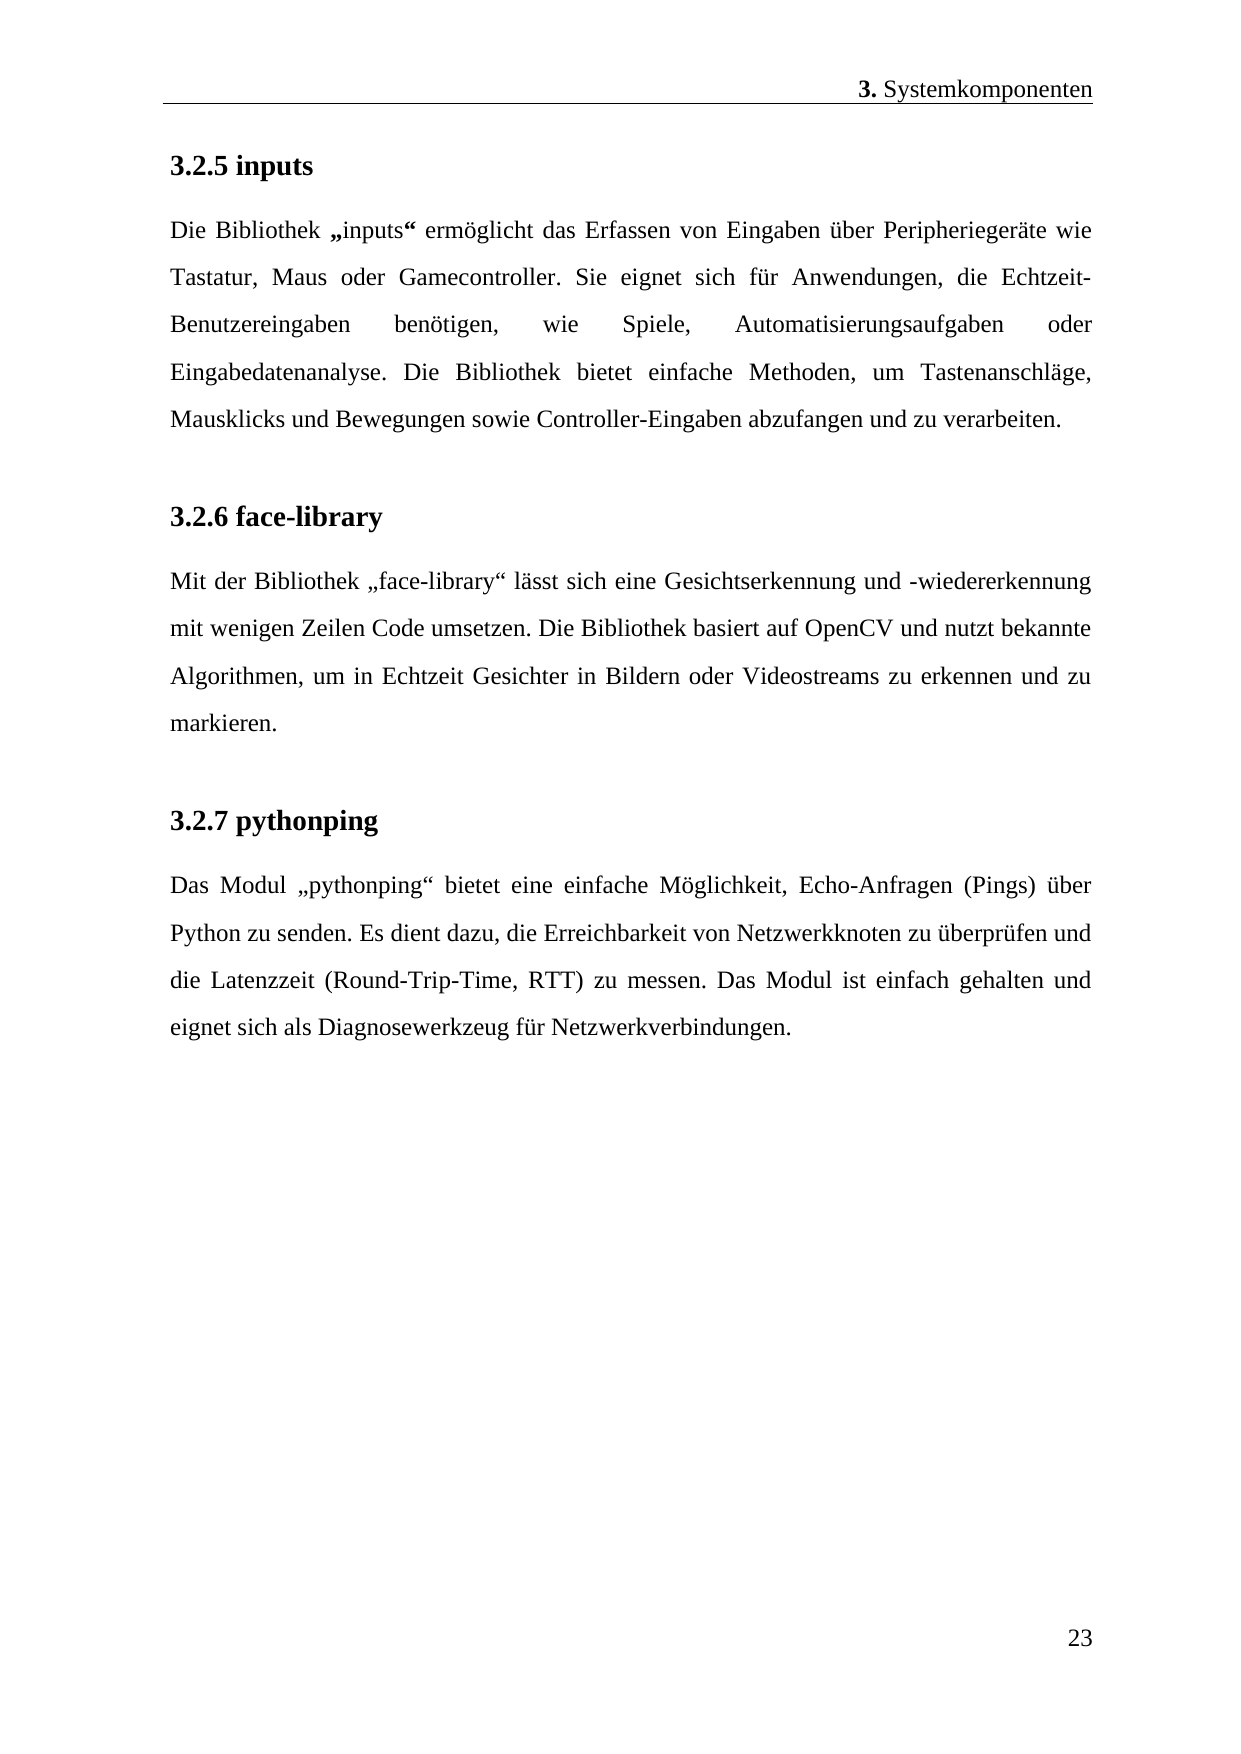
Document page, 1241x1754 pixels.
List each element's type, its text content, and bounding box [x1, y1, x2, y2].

subtitle 3.2.7 pythonping [170, 803, 1093, 837]
subtitle 3.2.6 face-library [170, 499, 1093, 533]
text Die Bibliothek „inputs“ ermöglicht das Erfassen von Eingaben über Peripheriegeräte wie Tastatur, Maus oder Gamecontroller. Sie eignet sich für Anwendungen, die Echtzeit-Benutzereingaben benötigen, wie Spiele, Automatisierungsaufgaben oder Eingabedatenanalyse. Die Bibliothek bietet einfache Methoden, um Tastenanschläge, Mausklicks und Bewegungen sowie Controller-Eingaben abzufangen und zu verarbeiten. [170, 215, 1093, 433]
text Mit der Bibliothek „face-library“ lässt sich eine Gesichtserkennung und -wiedererkennung mit wenigen Zeilen Code umsetzen. Die Bibliothek basiert auf OpenCV und nutzt bekannte Algorithmen, um in Echtzeit Gesichter in Bildern oder Videostreams zu erkennen und zu markieren. [170, 566, 1093, 737]
subtitle 3.2.5 inputs [170, 148, 1093, 181]
text Das Modul „pythonping“ bietet eine einfache Möglichkeit, Echo-Anfragen (Pings) über Python zu senden. Es dient dazu, die Erreichbarkeit von Netzwerkknoten zu überprüfen und die Latenzzeit (Round-Trip-Time, RTT) zu messen. Das Modul ist einfach gehalten und eignet sich als Diagnosewerkzeug für Netzwerkverbindungen. [170, 870, 1093, 1041]
